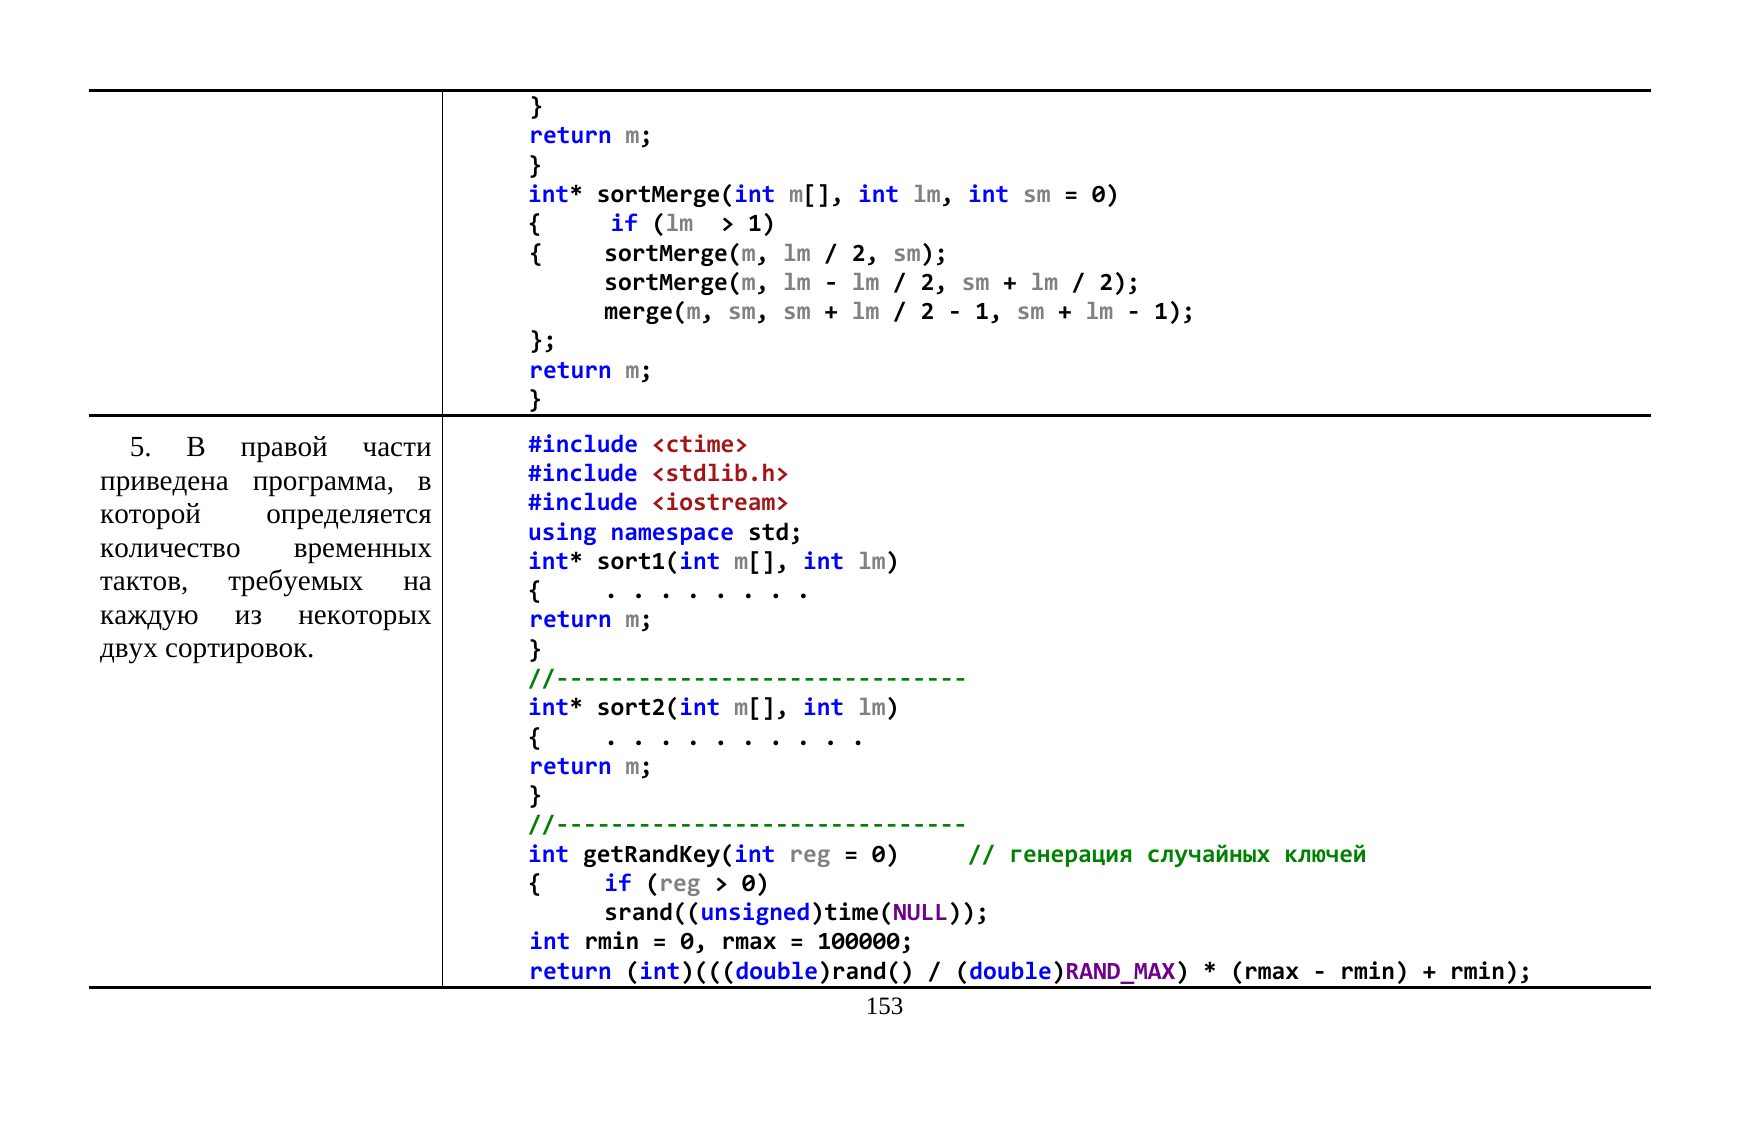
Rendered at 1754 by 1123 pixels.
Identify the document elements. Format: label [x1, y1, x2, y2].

table_cell [443, 417, 1651, 986]
table_cell [443, 92, 1651, 414]
table_cell [89, 92, 442, 414]
table_cell [89, 417, 442, 986]
